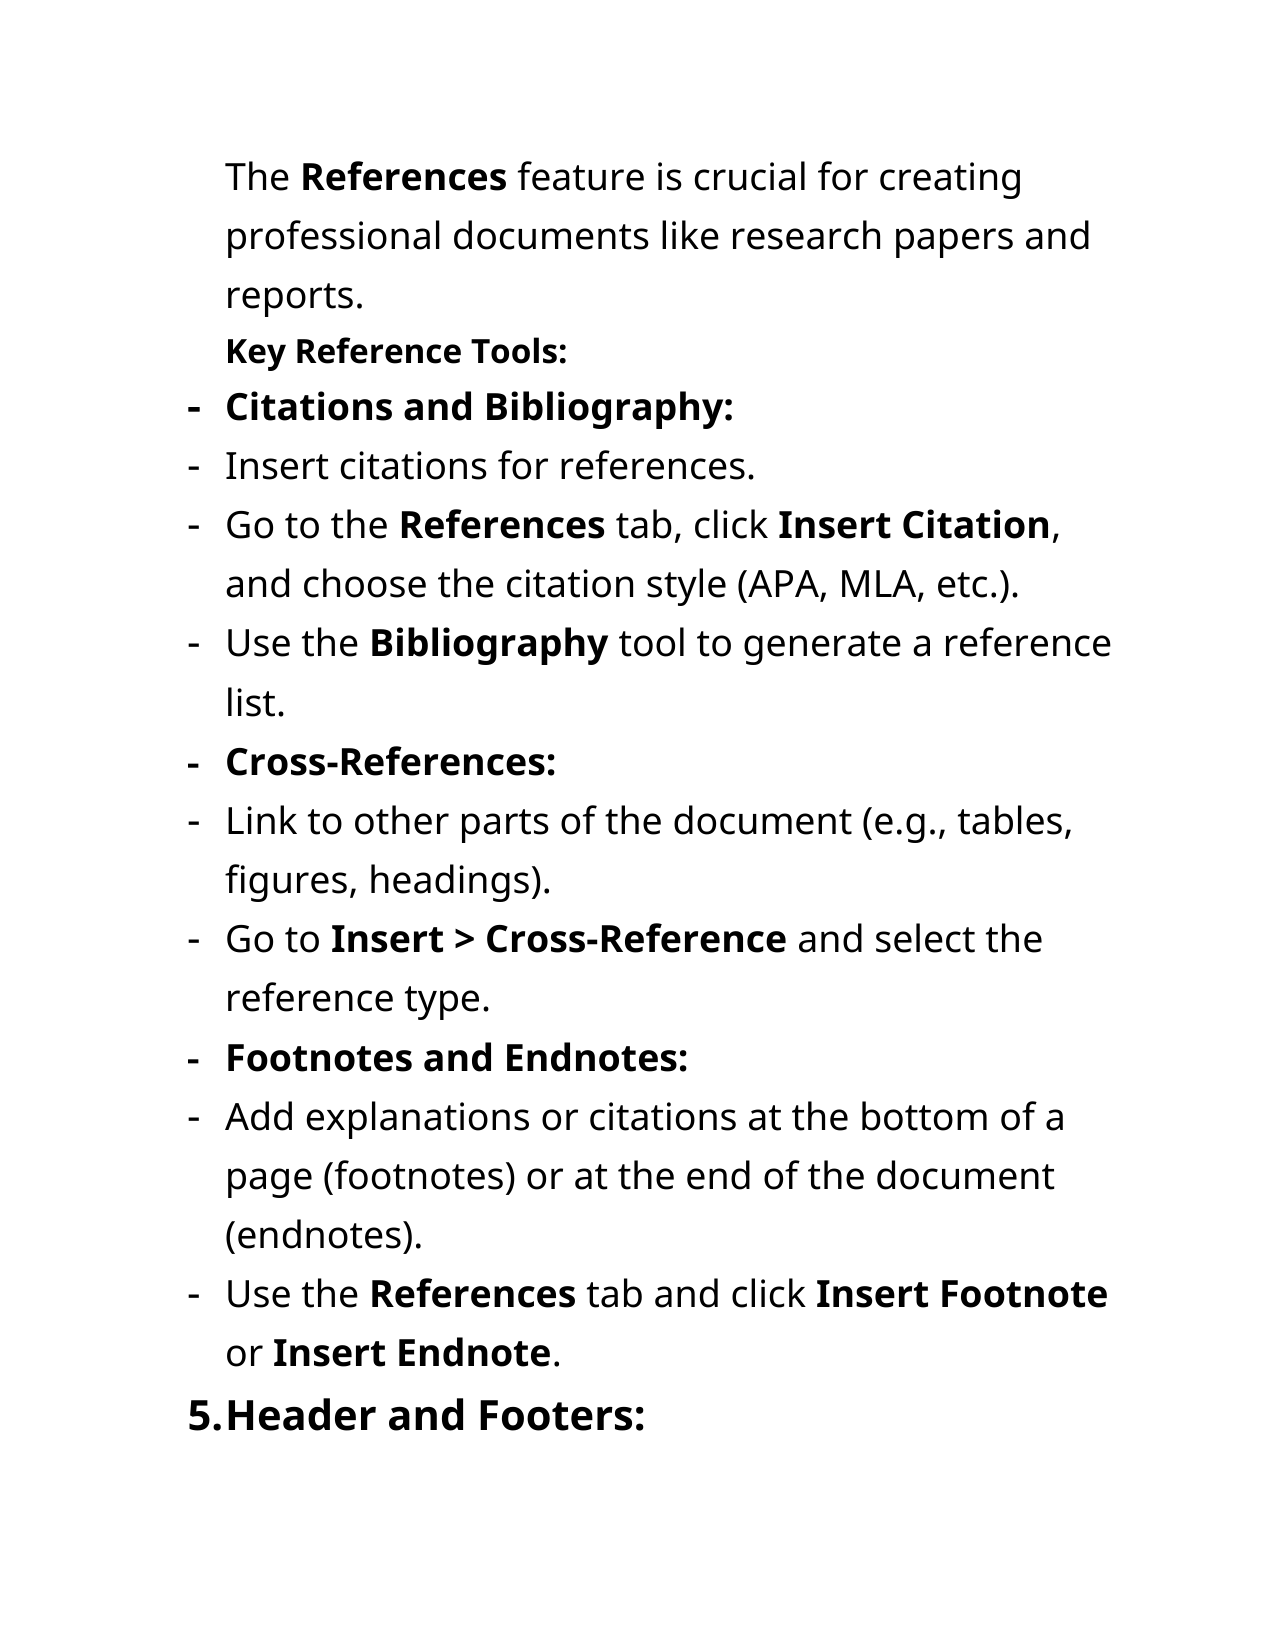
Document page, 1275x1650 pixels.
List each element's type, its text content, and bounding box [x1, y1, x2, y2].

list Go to the References tab, click Insert Citation, and choose the citation style (APA, MLA, etc.). [187, 498, 1125, 609]
list Citations and Bibliography: [187, 380, 1125, 431]
list The References feature is crucial for creating professional documents like research papers and reports. [225, 150, 1125, 319]
list Add explanations or citations at the bottom of a page (footnotes) or at the end of the document (endnotes). [187, 1090, 1125, 1259]
list Use the References tab and click Insert Footnote or Insert Endnote. [187, 1268, 1125, 1378]
list Key Reference Tools: [225, 327, 1125, 373]
list Footnotes and Endnotes: [187, 1031, 1125, 1082]
list Cross-References: [187, 735, 1125, 786]
list Use the Bibliography tool to generate a reference list. [187, 617, 1125, 727]
list Header and Footers: [187, 1386, 1125, 1443]
list Go to Insert > Cross-Reference and select the reference type. [187, 913, 1125, 1023]
list Insert citations for references. [187, 439, 1125, 490]
list Link to other parts of the document (e.g., tables, figures, headings). [187, 794, 1125, 904]
